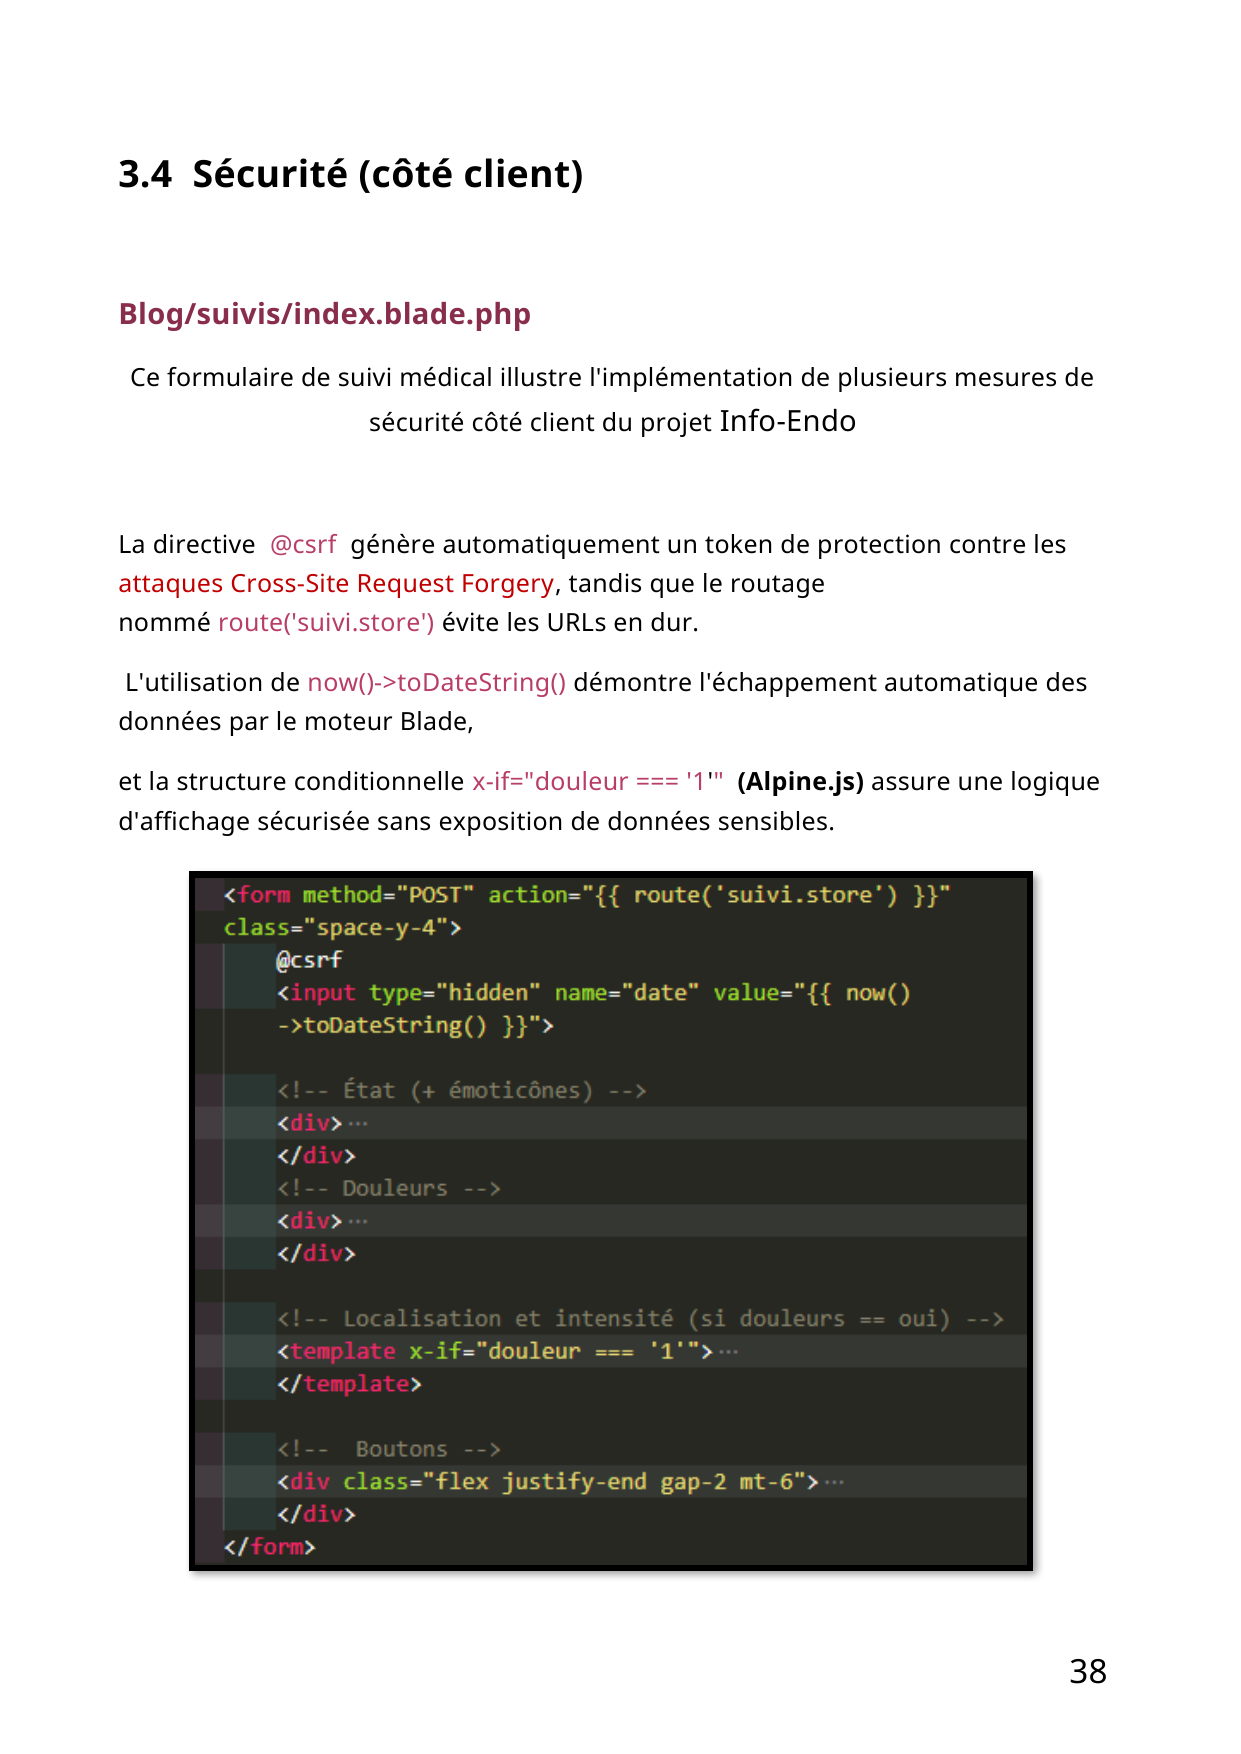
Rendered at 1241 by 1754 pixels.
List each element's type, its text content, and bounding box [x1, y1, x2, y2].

text 3.4 Sécurité (côté client) [118, 148, 1107, 199]
text L'utilisation de now()->toDateString() démontre l'échappement automatique des données par le moteur Blade, [118, 665, 1107, 738]
text La directive @csrf génère automatiquement un token de protection contre les attaques Cross-Site Request Forgery, tandis que le routage nommé route('suivi.store') évite les URLs en dur. [118, 526, 1107, 639]
text Ce formulaire de suivi médical illustre l'implémentation de plusieurs mesures de sécurité côté client du projet Info-Endo [118, 360, 1107, 440]
text Blog/suivis/index.blade.php [118, 293, 1107, 333]
text et la structure conditionnelle x-if="douleur === '1'" (Alpine.js) assure une logique d'affichage sécurisée sans exposition de données sensibles. [118, 764, 1107, 837]
picture [195, 878, 1027, 1565]
